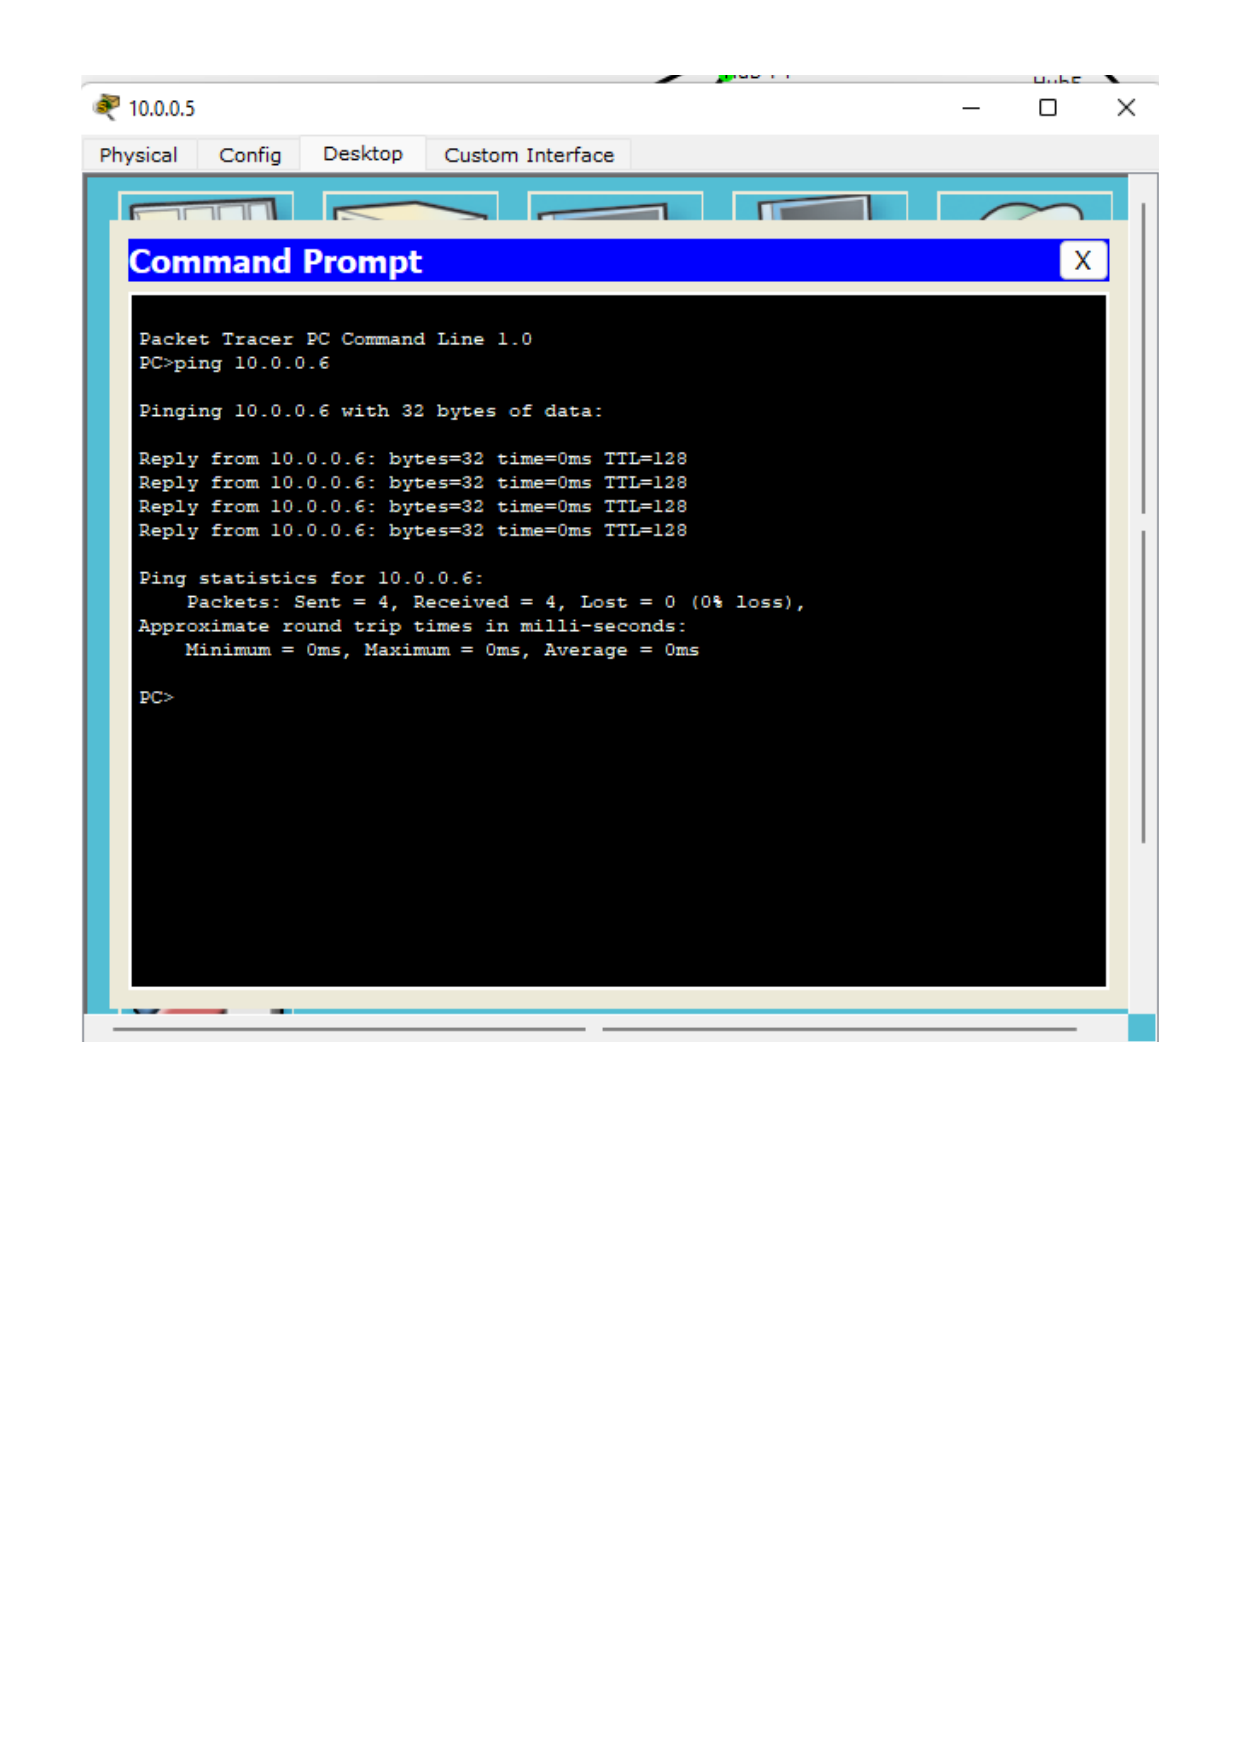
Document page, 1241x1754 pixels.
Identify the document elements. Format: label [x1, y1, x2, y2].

picture [81, 75, 1159, 1042]
